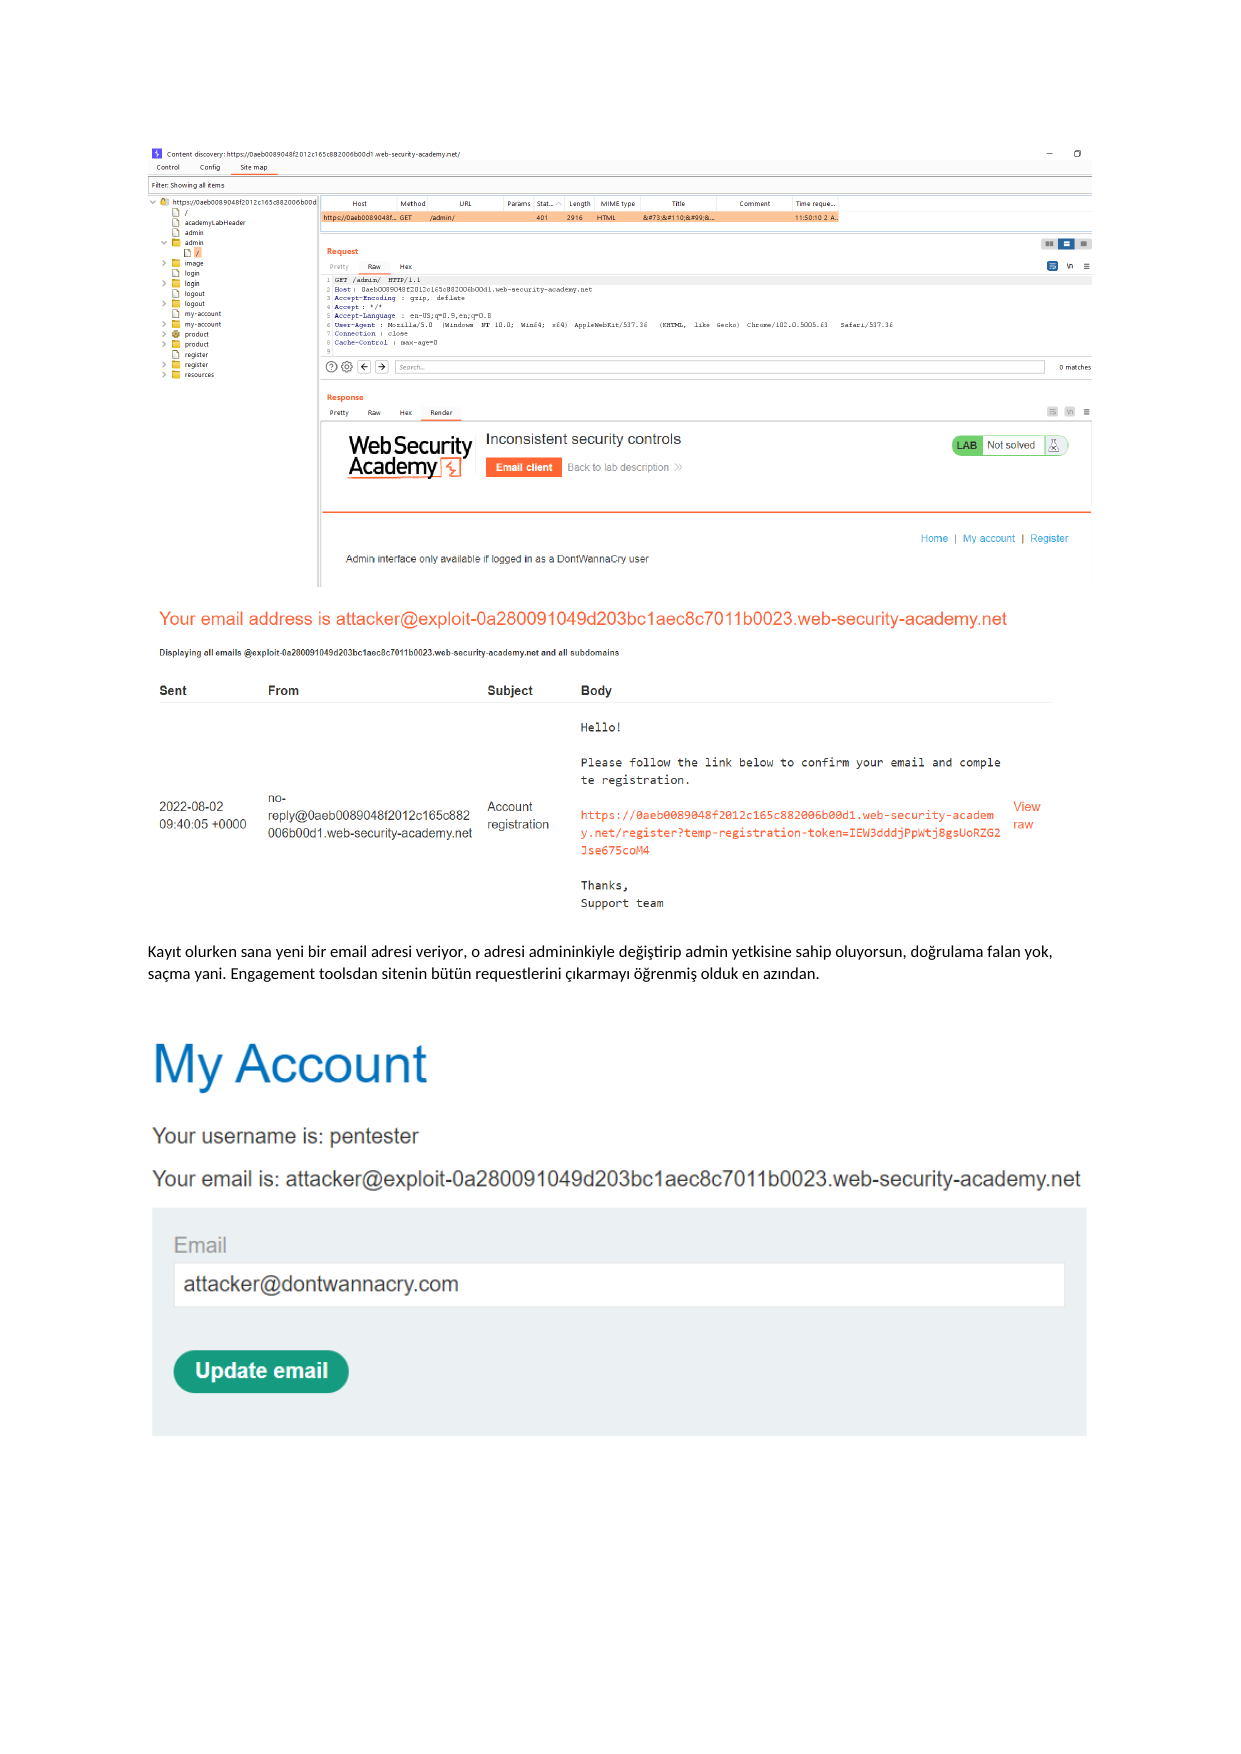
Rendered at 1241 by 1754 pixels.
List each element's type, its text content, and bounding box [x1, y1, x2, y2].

picture [147, 605, 1087, 923]
text Kayıt olurken sana yeni bir email adresi veriyor, o adresi admininkiyle değiştirip admin yetkisine sahip oluyorsun, doğrulama falan yok, saçma yani. Engagement toolsdan sitenin bütün requestlerini çıkarmayı öğrenmiş olduk en azından. [148, 941, 1093, 983]
picture [147, 147, 1092, 587]
picture [147, 1001, 1092, 1466]
